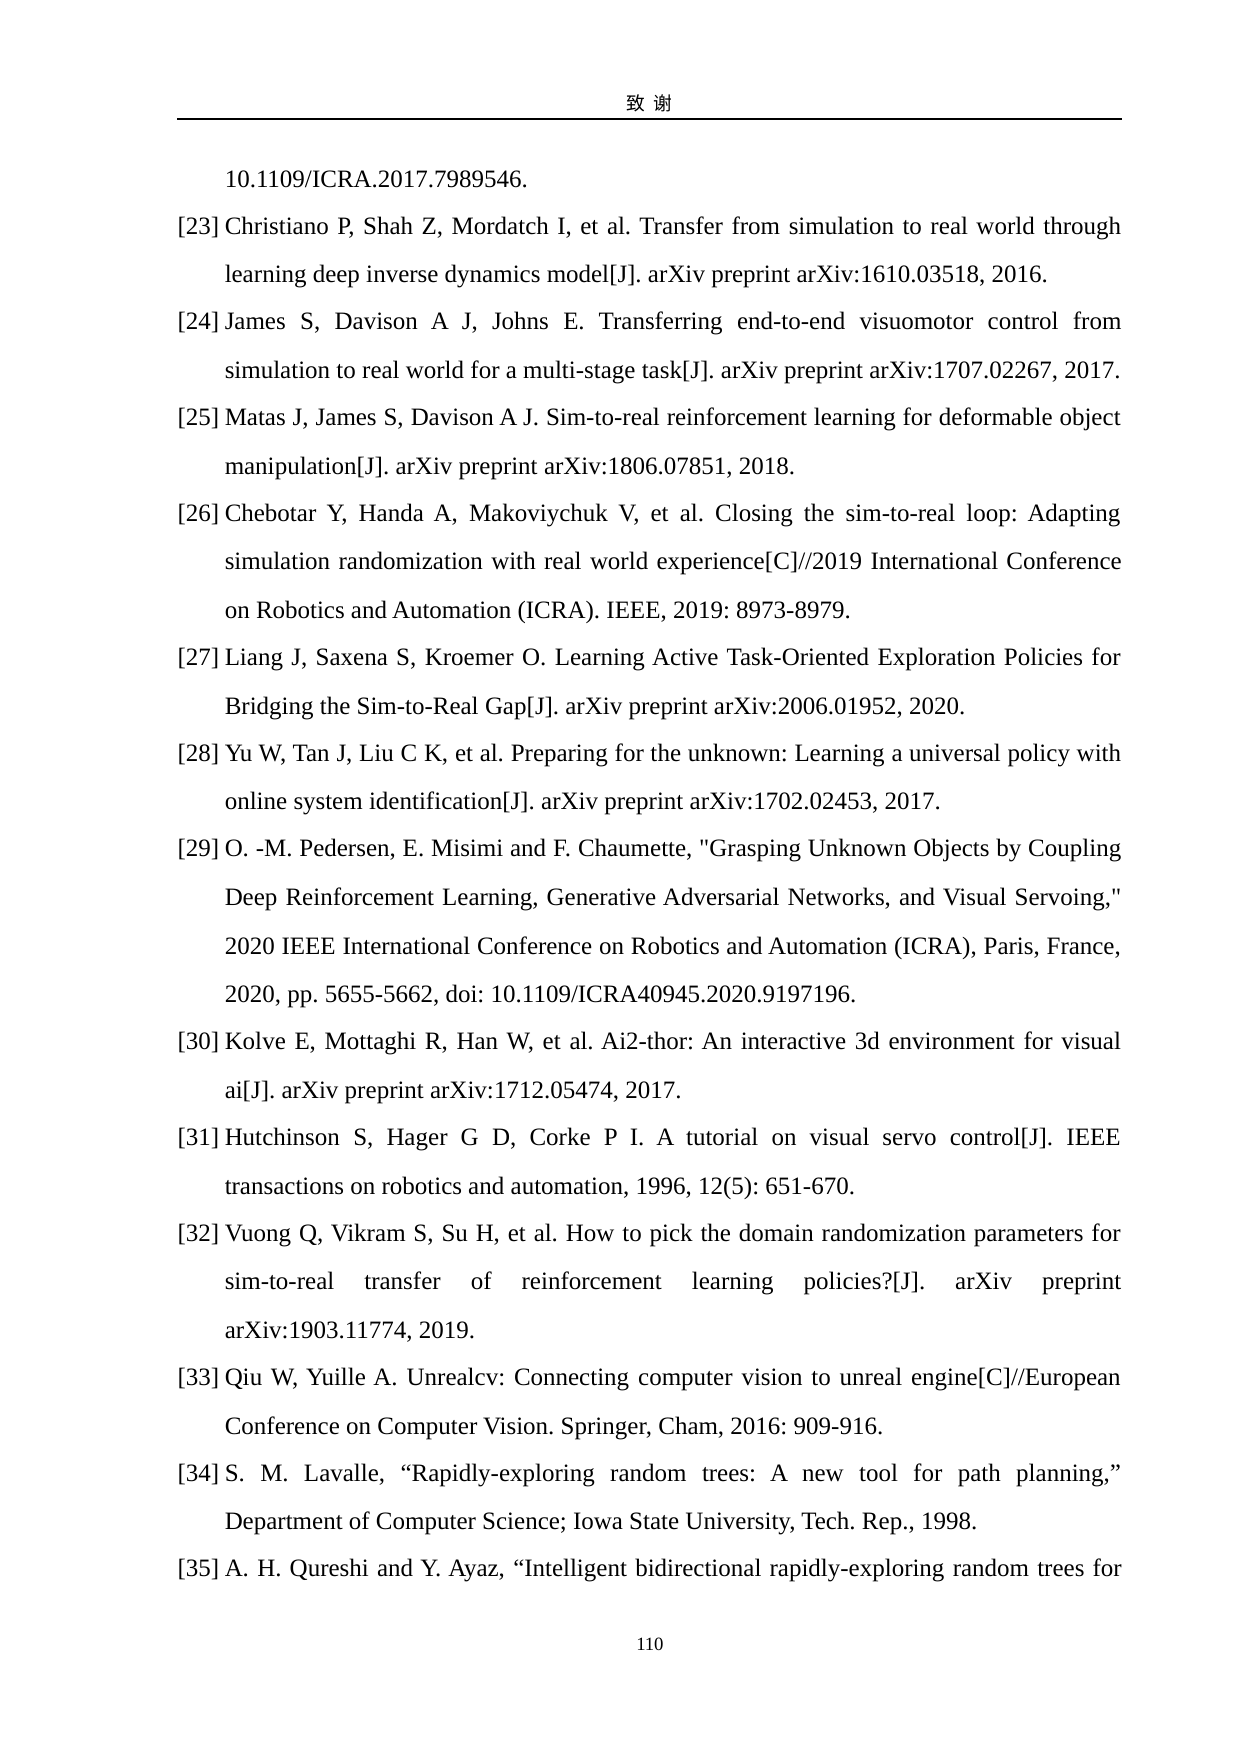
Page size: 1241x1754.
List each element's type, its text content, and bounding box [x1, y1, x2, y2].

list Kolve E, Mottaghi R, Han W, et al. Ai2-thor: An interactive 3d environment for visual ai[J]. arXiv preprint arXiv:1712.05474, 2017. [177, 1024, 1122, 1106]
list Matas J, James S, Davison A J. Sim-to-real reinforcement learning for deformable object manipulation[J]. arXiv preprint arXiv:1806.07851, 2018. [177, 400, 1122, 481]
list Hutchinson S, Hager G D, Corke P I. A tutorial on visual servo control[J]. IEEE transactions on robotics and automation, 1996, 12(5): 651-670. [177, 1120, 1122, 1201]
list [177, 162, 1122, 194]
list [177, 1551, 1122, 1584]
list O. -M. Pedersen, E. Misimi and F. Chaumette, "Grasping Unknown Objects by Coupling Deep Reinforcement Learning, Generative Adversarial Networks, and Visual Servoing," 2020 IEEE International Conference on Robotics and Automation (ICRA), Paris, France, 2020, pp. 5655-5662, doi: 10.1109/ICRA40945.2020.9197196. [177, 831, 1122, 1010]
list James S, Davison A J, Johns E. Transferring end-to-end visuomotor control from simulation to real world for a multi-stage task[J]. arXiv preprint arXiv:1707.02267, 2017. [177, 304, 1122, 386]
list Liang J, Saxena S, Kroemer O. Learning Active Task-Oriented Exploration Policies for Bridging the Sim-to-Real Gap[J]. arXiv preprint arXiv:2006.01952, 2020. [177, 640, 1122, 721]
list Qiu W, Yuille A. Unrealcv: Connecting computer vision to unreal engine[C]//European Conference on Computer Vision. Springer, Cham, 2016: 909-916. [177, 1360, 1122, 1441]
list Vuong Q, Vikram S, Su H, et al. How to pick the domain randomization parameters for sim-to-real transfer of reinforcement learning policies?[J]. arXiv preprint arXiv:1903.11774, 2019. [177, 1216, 1122, 1346]
list Yu W, Tan J, Liu C K, et al. Preparing for the unknown: Learning a universal policy with online system identification[J]. arXiv preprint arXiv:1702.02453, 2017. [177, 736, 1122, 817]
list Chebotar Y, Handa A, Makoviychuk V, et al. Closing the sim-to-real loop: Adapting simulation randomization with real world experience[C]//2019 International Conference on Robotics and Automation (ICRA). IEEE, 2019: 8973-8979. [177, 496, 1122, 626]
list S. M. Lavalle, “Rapidly-exploring random trees: A new tool for path planning,” Department of Computer Science; Iowa State University, Tech. Rep., 1998. [177, 1456, 1122, 1537]
list Christiano P, Shah Z, Mordatch I, et al. Transfer from simulation to real world through learning deep inverse dynamics model[J]. arXiv preprint arXiv:1610.03518, 2016. [177, 209, 1122, 290]
